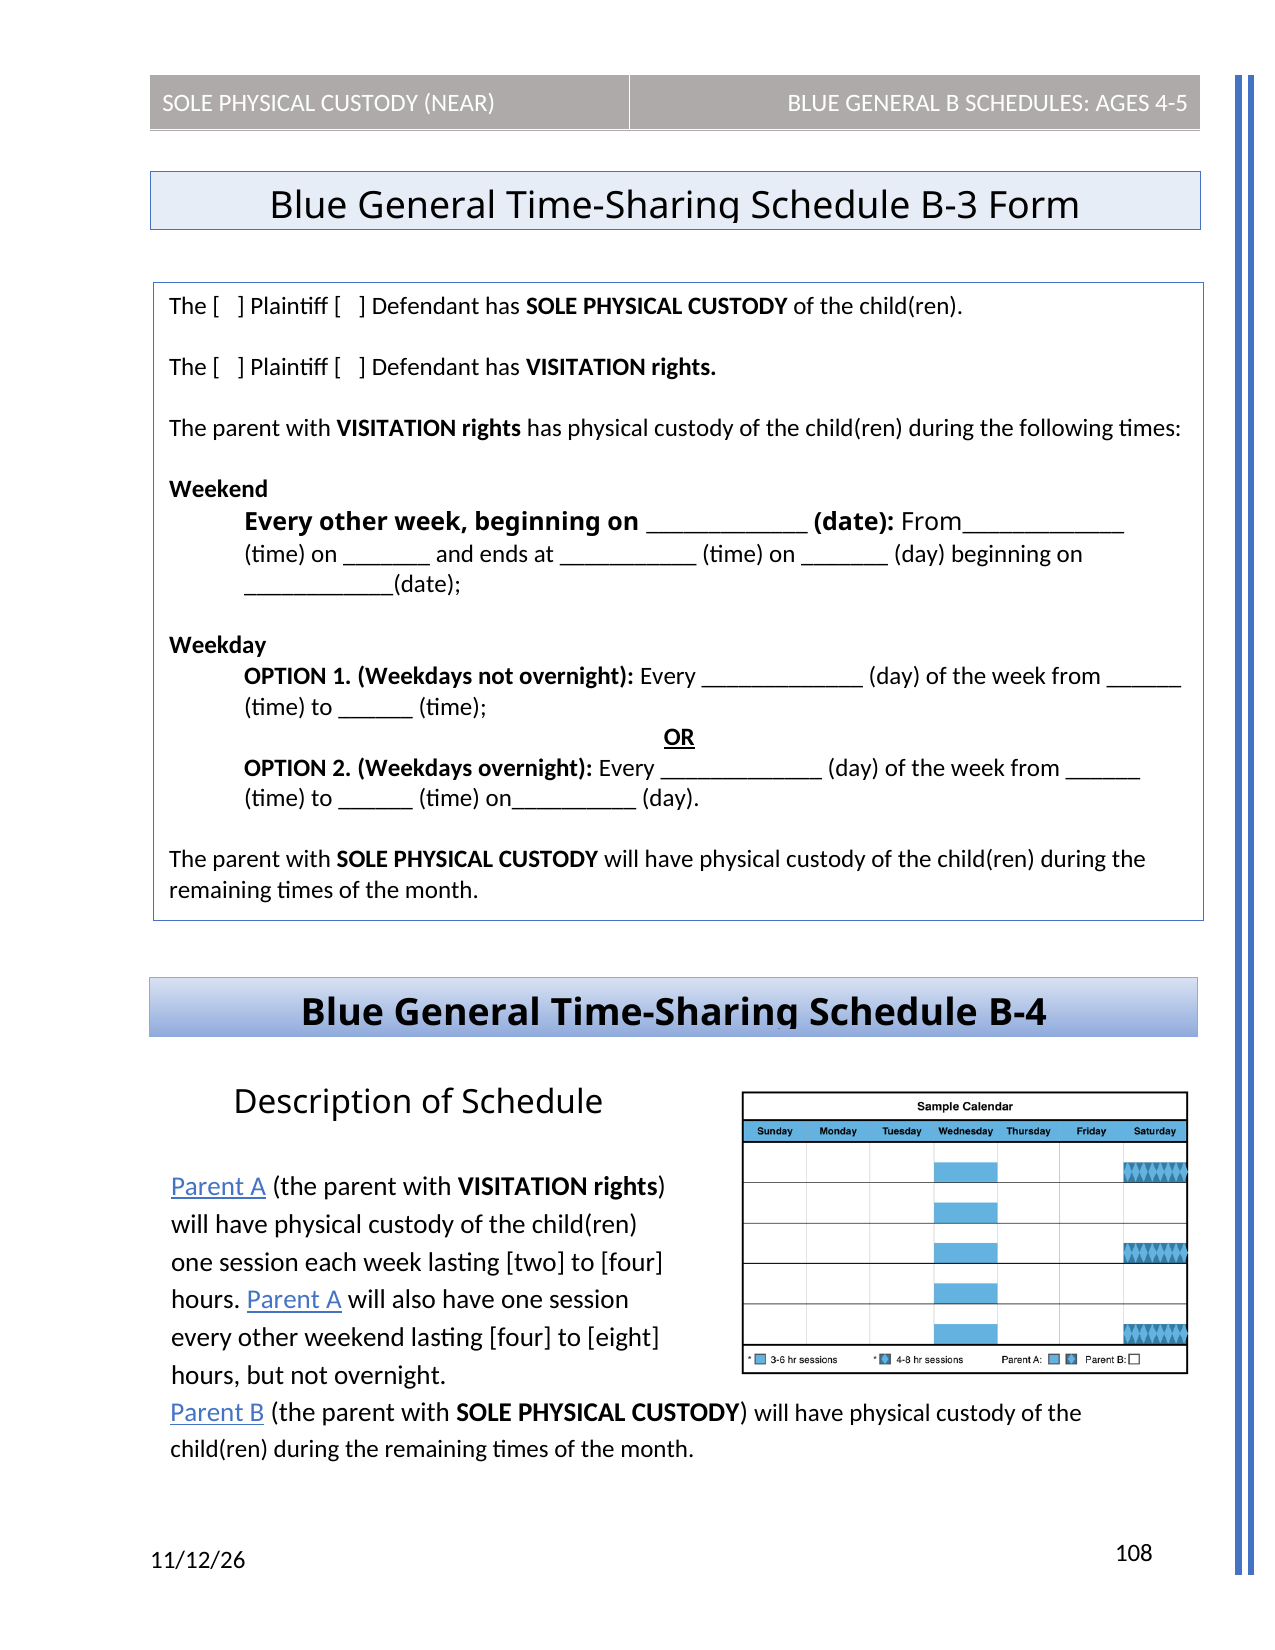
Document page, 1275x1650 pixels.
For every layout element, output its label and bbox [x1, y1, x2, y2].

picture [737, 1087, 1193, 1379]
